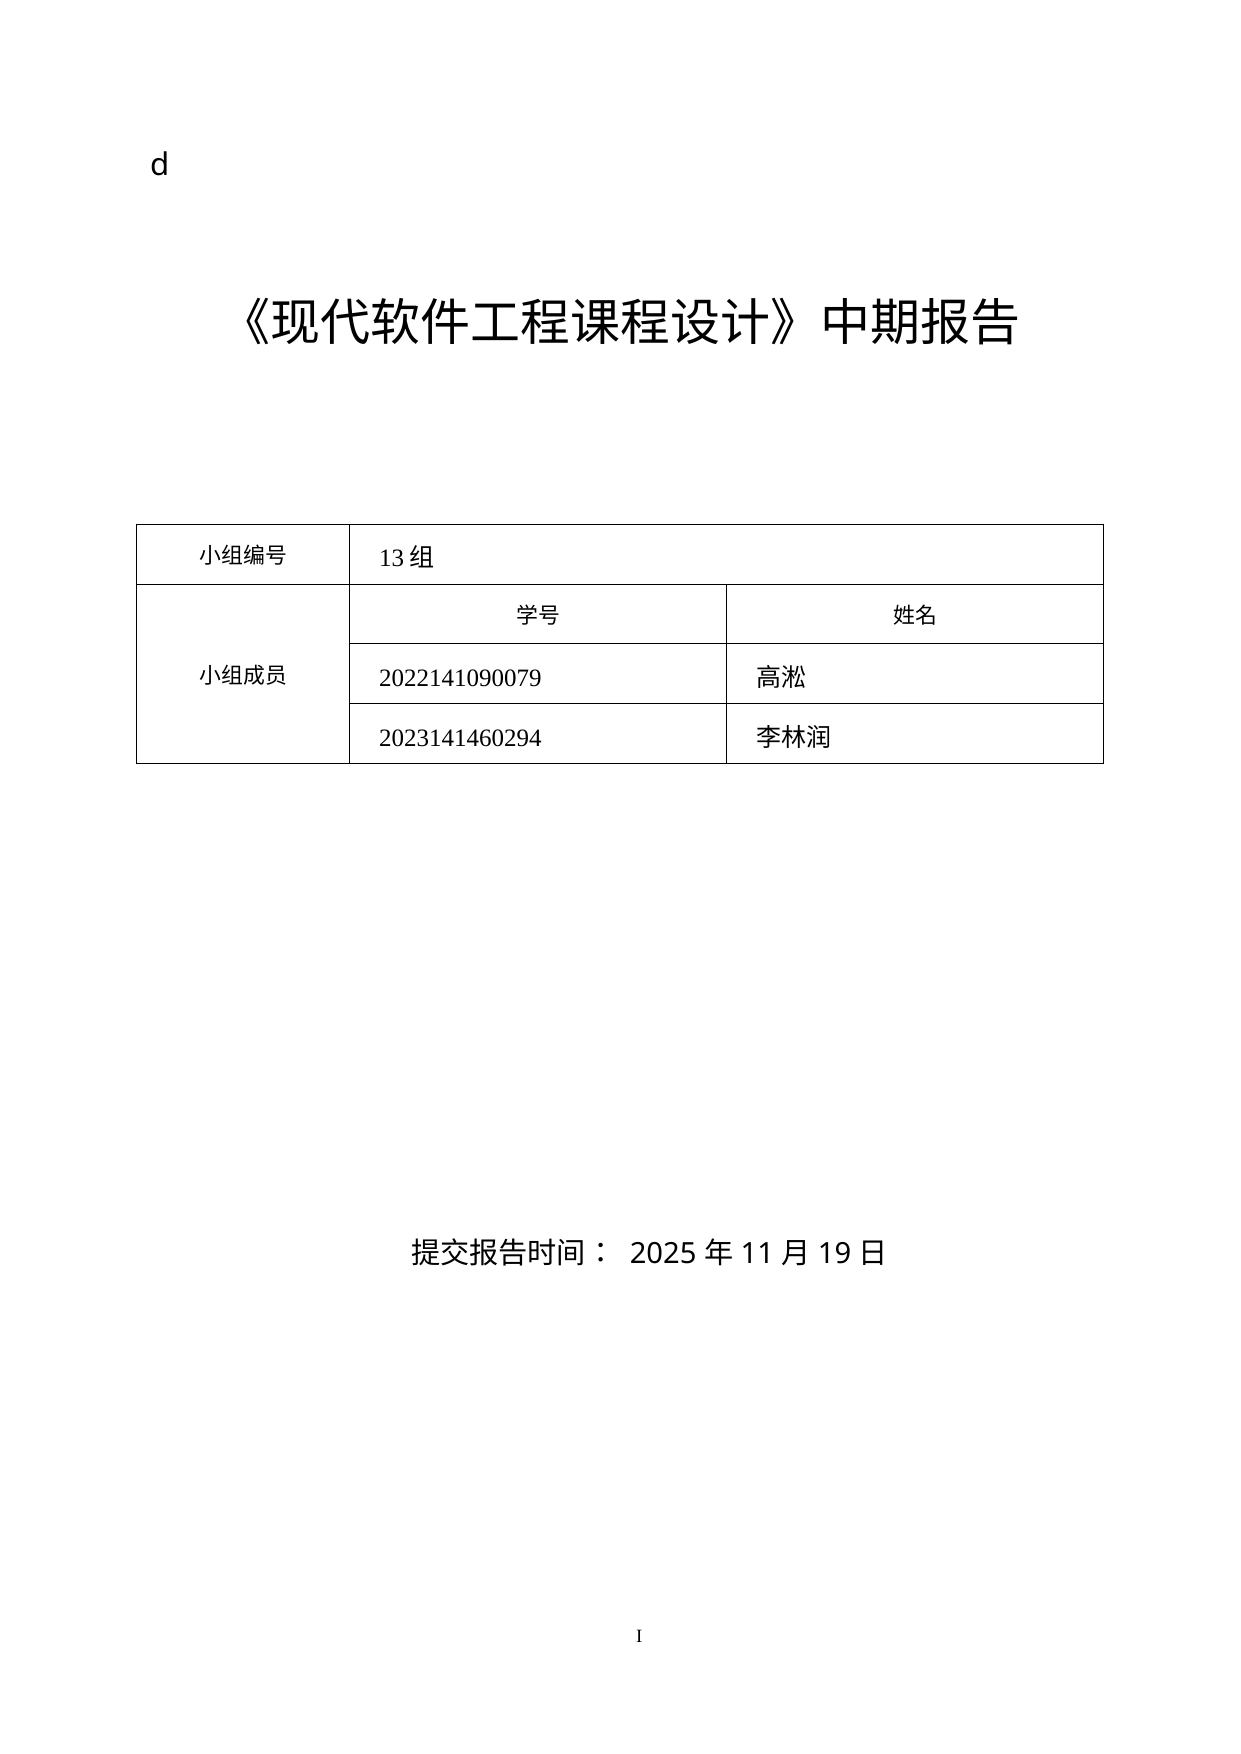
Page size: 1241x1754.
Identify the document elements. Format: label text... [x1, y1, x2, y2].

table_header 13组 [350, 525, 1103, 583]
text 提交报告时间： 2025 年 11 月 19 日 [150, 1229, 1090, 1272]
table_cell 李林润 [727, 704, 1103, 763]
table_cell 2023141460294 [350, 704, 726, 763]
table_cell 小组成员 [137, 585, 349, 763]
table_cell 2022141090079 [350, 644, 726, 703]
text 《现代软件工程课程设计》中期报告 [150, 283, 1090, 355]
table_cell 高淞 [727, 644, 1103, 703]
table_cell 学号 [350, 585, 726, 643]
table_header 小组编号 [137, 525, 349, 583]
subtitle d [150, 142, 1090, 184]
table_cell 姓名 [727, 585, 1103, 643]
